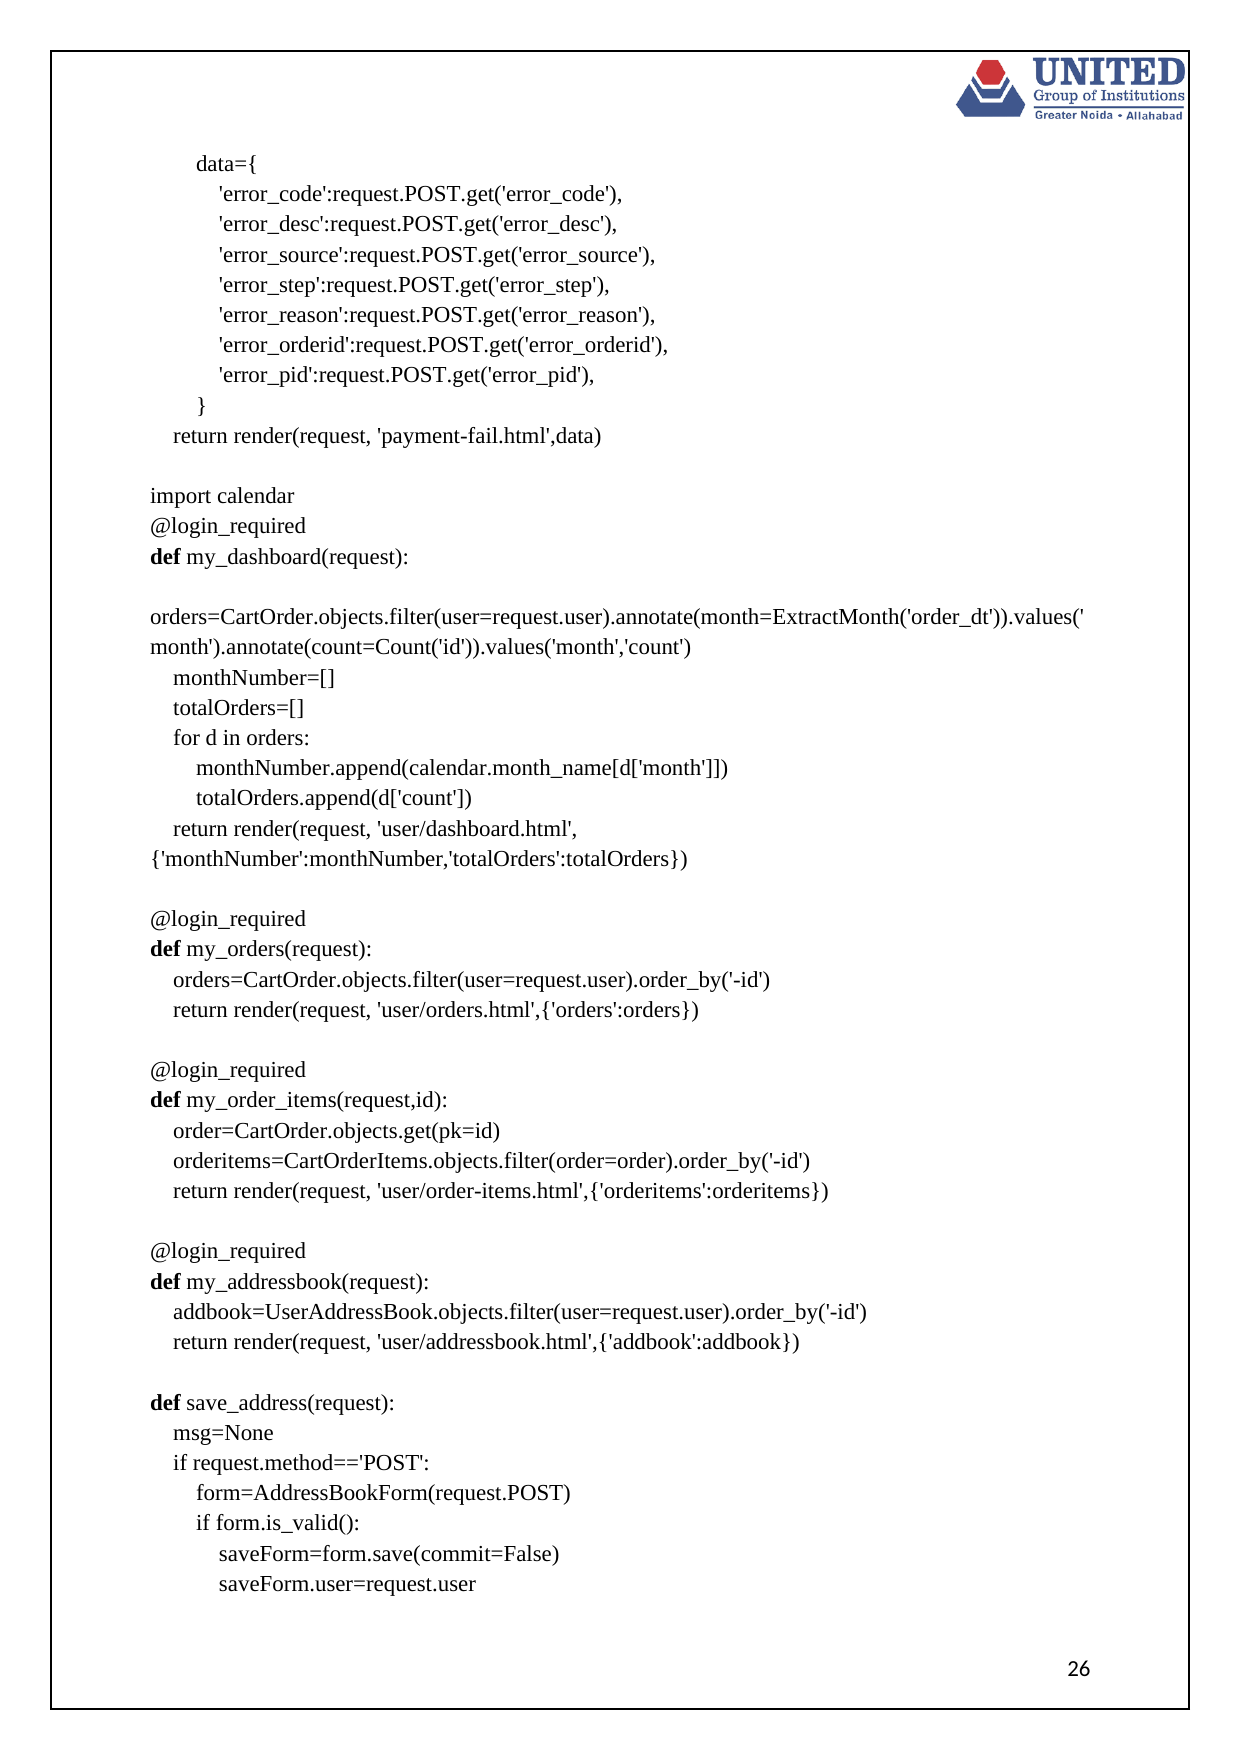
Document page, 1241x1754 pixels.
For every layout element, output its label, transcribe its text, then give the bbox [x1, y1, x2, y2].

text 'error_step':request.POST.get('error_step'), [150, 271, 1090, 297]
text @login_required [150, 512, 1090, 539]
text 'error_desc':request.POST.get('error_desc'), [150, 210, 1090, 237]
text orders=CartOrder.objects.filter(user=request.user).annotate(month=ExtractMonth('order_dt')).values('month').annotate(count=Count('id')).values('month','count') [150, 573, 1090, 660]
text if form.is_valid(): [150, 1509, 1090, 1536]
text monthNumber.append(calendar.month_name[d['month']]) [150, 754, 1090, 781]
text if request.method=='POST': [150, 1449, 1090, 1475]
text return render(request, 'user/addressbook.html',{'addbook':addbook}) [150, 1328, 1090, 1354]
text msg=None [150, 1419, 1090, 1445]
text 'error_code':request.POST.get('error_code'), [150, 180, 1090, 207]
text addbook=UserAddressBook.objects.filter(user=request.user).order_by('-id') [150, 1298, 1090, 1324]
text } [150, 392, 1090, 418]
picture [952, 53, 1186, 124]
text return render(request, 'payment-fail.html',data) [150, 422, 1090, 448]
text saveForm=form.save(commit=False) [150, 1539, 1090, 1566]
text 'error_pid':request.POST.get('error_pid'), [150, 361, 1090, 388]
text 'error_reason':request.POST.get('error_reason'), [150, 301, 1090, 327]
text @login_required [150, 1056, 1090, 1083]
text @login_required [150, 1237, 1090, 1264]
text for d in orders: [150, 724, 1090, 750]
text @login_required [150, 905, 1090, 932]
text order=CartOrder.objects.get(pk=id) [150, 1117, 1090, 1143]
text def my_addressbook(request): [150, 1268, 1090, 1294]
text orderitems=CartOrderItems.objects.filter(order=order).order_by('-id') [150, 1147, 1090, 1173]
text def my_order_items(request,id): [150, 1086, 1090, 1113]
text def save_address(request): [150, 1388, 1090, 1415]
text data={ [150, 150, 1090, 176]
text 'error_source':request.POST.get('error_source'), [150, 241, 1090, 267]
text import calendar [150, 482, 1090, 509]
text saveForm.user=request.user [150, 1570, 1090, 1596]
text return render(request, 'user/dashboard.html',{'monthNumber':monthNumber,'totalOrders':totalOrders}) [150, 814, 1090, 871]
text totalOrders.append(d['count']) [150, 784, 1090, 811]
text return render(request, 'user/orders.html',{'orders':orders}) [150, 996, 1090, 1022]
text form=AddressBookForm(request.POST) [150, 1479, 1090, 1506]
text monthNumber=[] [150, 663, 1090, 690]
text totalOrders=[] [150, 694, 1090, 720]
text def my_dashboard(request): [150, 543, 1090, 569]
text 'error_orderid':request.POST.get('error_orderid'), [150, 331, 1090, 358]
text orders=CartOrder.objects.filter(user=request.user).order_by('-id') [150, 966, 1090, 992]
text return render(request, 'user/order-items.html',{'orderitems':orderitems}) [150, 1177, 1090, 1203]
text def my_orders(request): [150, 935, 1090, 962]
